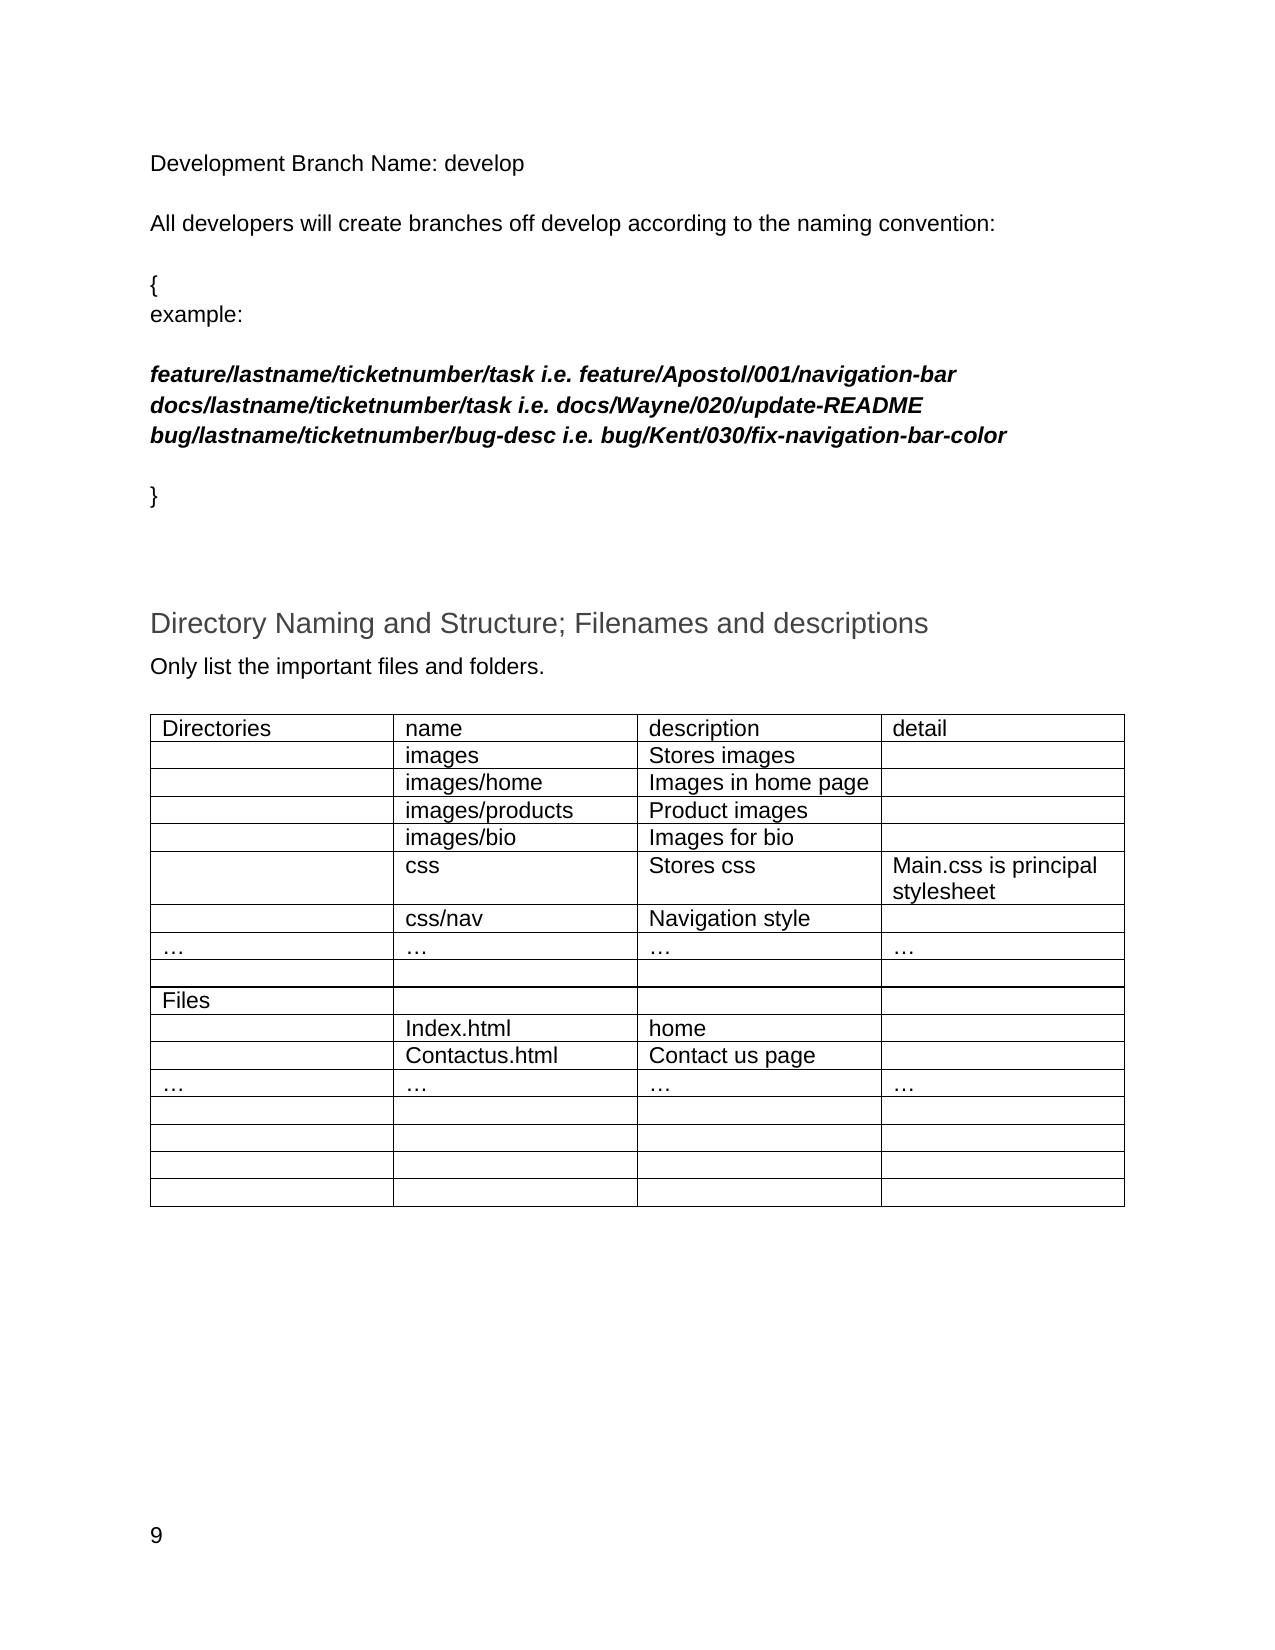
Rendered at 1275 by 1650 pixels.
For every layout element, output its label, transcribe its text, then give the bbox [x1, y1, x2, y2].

text Only list the important files and folders. [150, 653, 1125, 679]
table_cell [638, 988, 881, 1014]
table_cell Navigation style [638, 905, 881, 932]
table_cell images [394, 742, 637, 768]
table_cell [151, 905, 393, 932]
table_cell Images for bio [638, 824, 881, 851]
table_cell Contactus.html [394, 1042, 637, 1069]
table_cell [151, 797, 393, 823]
table_cell [151, 1125, 393, 1151]
table_cell [394, 1179, 637, 1206]
table_cell [882, 742, 1124, 768]
table_cell [882, 1152, 1124, 1178]
table_cell [882, 1179, 1124, 1206]
text All developers will create branches off develop according to the naming convention: [150, 210, 1125, 237]
table_cell [882, 988, 1124, 1014]
table_cell [151, 769, 393, 796]
table_cell [638, 1179, 881, 1206]
text example: [150, 301, 1125, 327]
table_cell [394, 1125, 637, 1151]
table_cell [882, 1097, 1124, 1123]
table_cell images/products [394, 797, 637, 823]
table_cell Images in home page [638, 769, 881, 796]
table_cell Stores images [638, 742, 881, 768]
table_cell [882, 905, 1124, 932]
table_cell [151, 1179, 393, 1206]
table_cell [882, 960, 1124, 986]
table_cell [151, 1042, 393, 1069]
table_header detail [882, 715, 1124, 741]
text feature/lastname/ticketnumber/task i.e. feature/Apostol/001/navigation-bar [150, 361, 1125, 388]
table_cell … [638, 933, 881, 959]
table_cell [394, 960, 637, 986]
text docs/lastname/ticketnumber/task i.e. docs/Wayne/020/update-README [150, 392, 1125, 418]
text { [150, 271, 1125, 297]
table_cell … [882, 1070, 1124, 1096]
table_cell [394, 988, 637, 1014]
table_cell … [151, 1070, 393, 1096]
table_cell css/nav [394, 905, 637, 932]
table_cell [882, 797, 1124, 823]
table_cell … [394, 933, 637, 959]
table_cell … [151, 933, 393, 959]
table_cell [882, 1015, 1124, 1041]
table_cell [394, 1152, 637, 1178]
table_header name [394, 715, 637, 741]
table_cell … [882, 933, 1124, 959]
table_cell [638, 1152, 881, 1178]
table_cell [882, 1125, 1124, 1151]
table_cell Files [151, 988, 393, 1014]
table_cell [151, 824, 393, 851]
table_cell Stores css [638, 852, 881, 904]
text Development Branch Name: develop [150, 150, 1125, 176]
text } [150, 482, 1125, 509]
table_cell [638, 960, 881, 986]
table_cell images/home [394, 769, 637, 796]
table_cell [151, 1015, 393, 1041]
table_cell images/bio [394, 824, 637, 851]
table_cell [151, 852, 393, 904]
table_cell [151, 960, 393, 986]
text bug/lastname/ticketnumber/bug-desc i.e. bug/Kent/030/fix-navigation-bar-color [150, 422, 1125, 448]
table_cell Product images [638, 797, 881, 823]
table_cell [882, 824, 1124, 851]
table_cell Main.css is principal stylesheet [882, 852, 1124, 904]
table_cell home [638, 1015, 881, 1041]
table_header description [638, 715, 881, 741]
table_cell [151, 742, 393, 768]
table_cell … [394, 1070, 637, 1096]
table_cell Index.html [394, 1015, 637, 1041]
table_cell [882, 769, 1124, 796]
table_cell [638, 1125, 881, 1151]
table_header Directories [151, 715, 393, 741]
table_cell [151, 1152, 393, 1178]
table_cell [394, 1097, 637, 1123]
table_cell … [638, 1070, 881, 1096]
table_cell [882, 1042, 1124, 1069]
table_cell [638, 1097, 881, 1123]
subtitle Directory Naming and Structure; Filenames and descriptions [150, 606, 1125, 640]
table_cell [151, 1097, 393, 1123]
table_cell Contact us page [638, 1042, 881, 1069]
table_cell css [394, 852, 637, 904]
